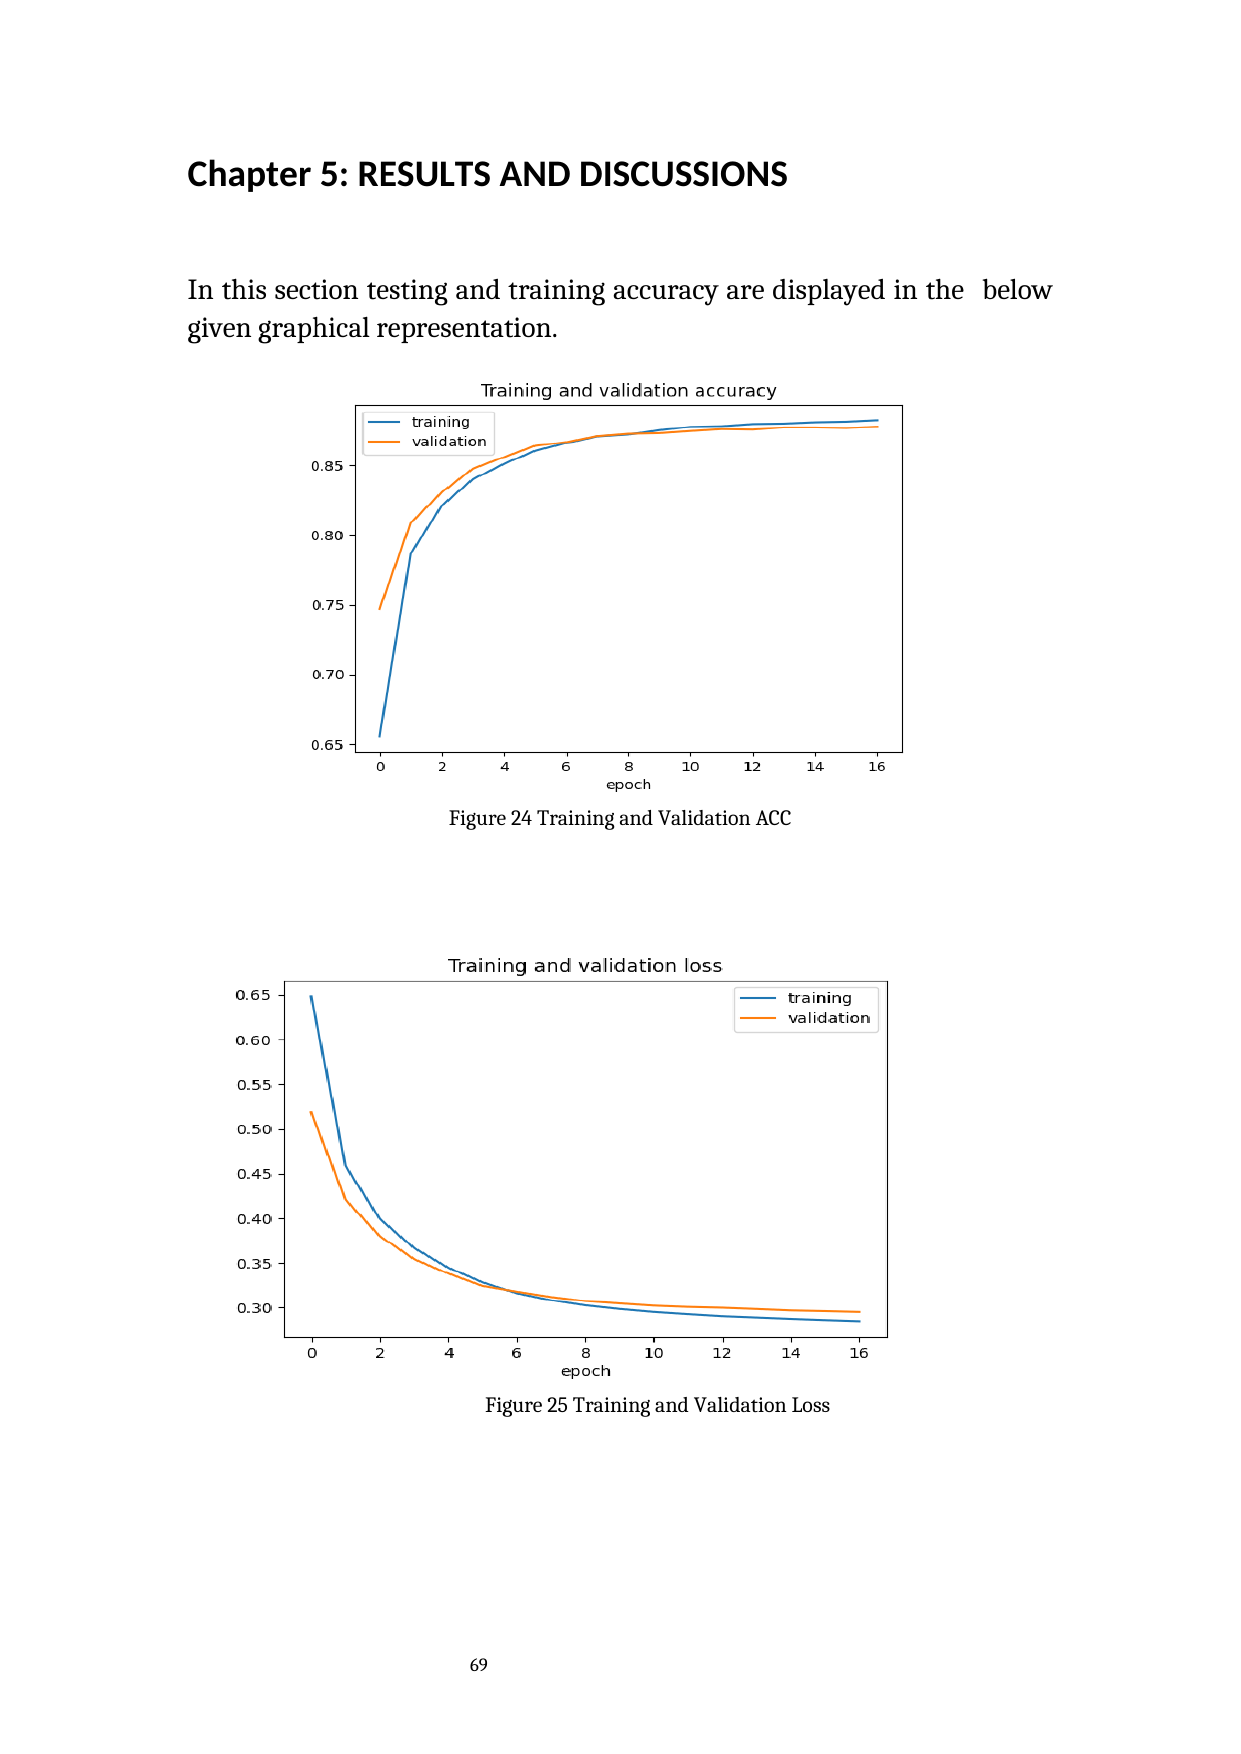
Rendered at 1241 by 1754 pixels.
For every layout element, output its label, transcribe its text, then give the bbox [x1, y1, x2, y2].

text In this section testing and training accuracy are displayed in the below given graphical representation. [187, 273, 1053, 345]
picture [187, 924, 964, 1388]
text Chapter 5: RESULTS AND DISCUSSIONS [187, 150, 1053, 196]
text Figure 24 Training and Validation ACC [187, 805, 1053, 830]
picture [267, 350, 973, 801]
text Figure 25 Training and Validation Loss [187, 1393, 1053, 1418]
